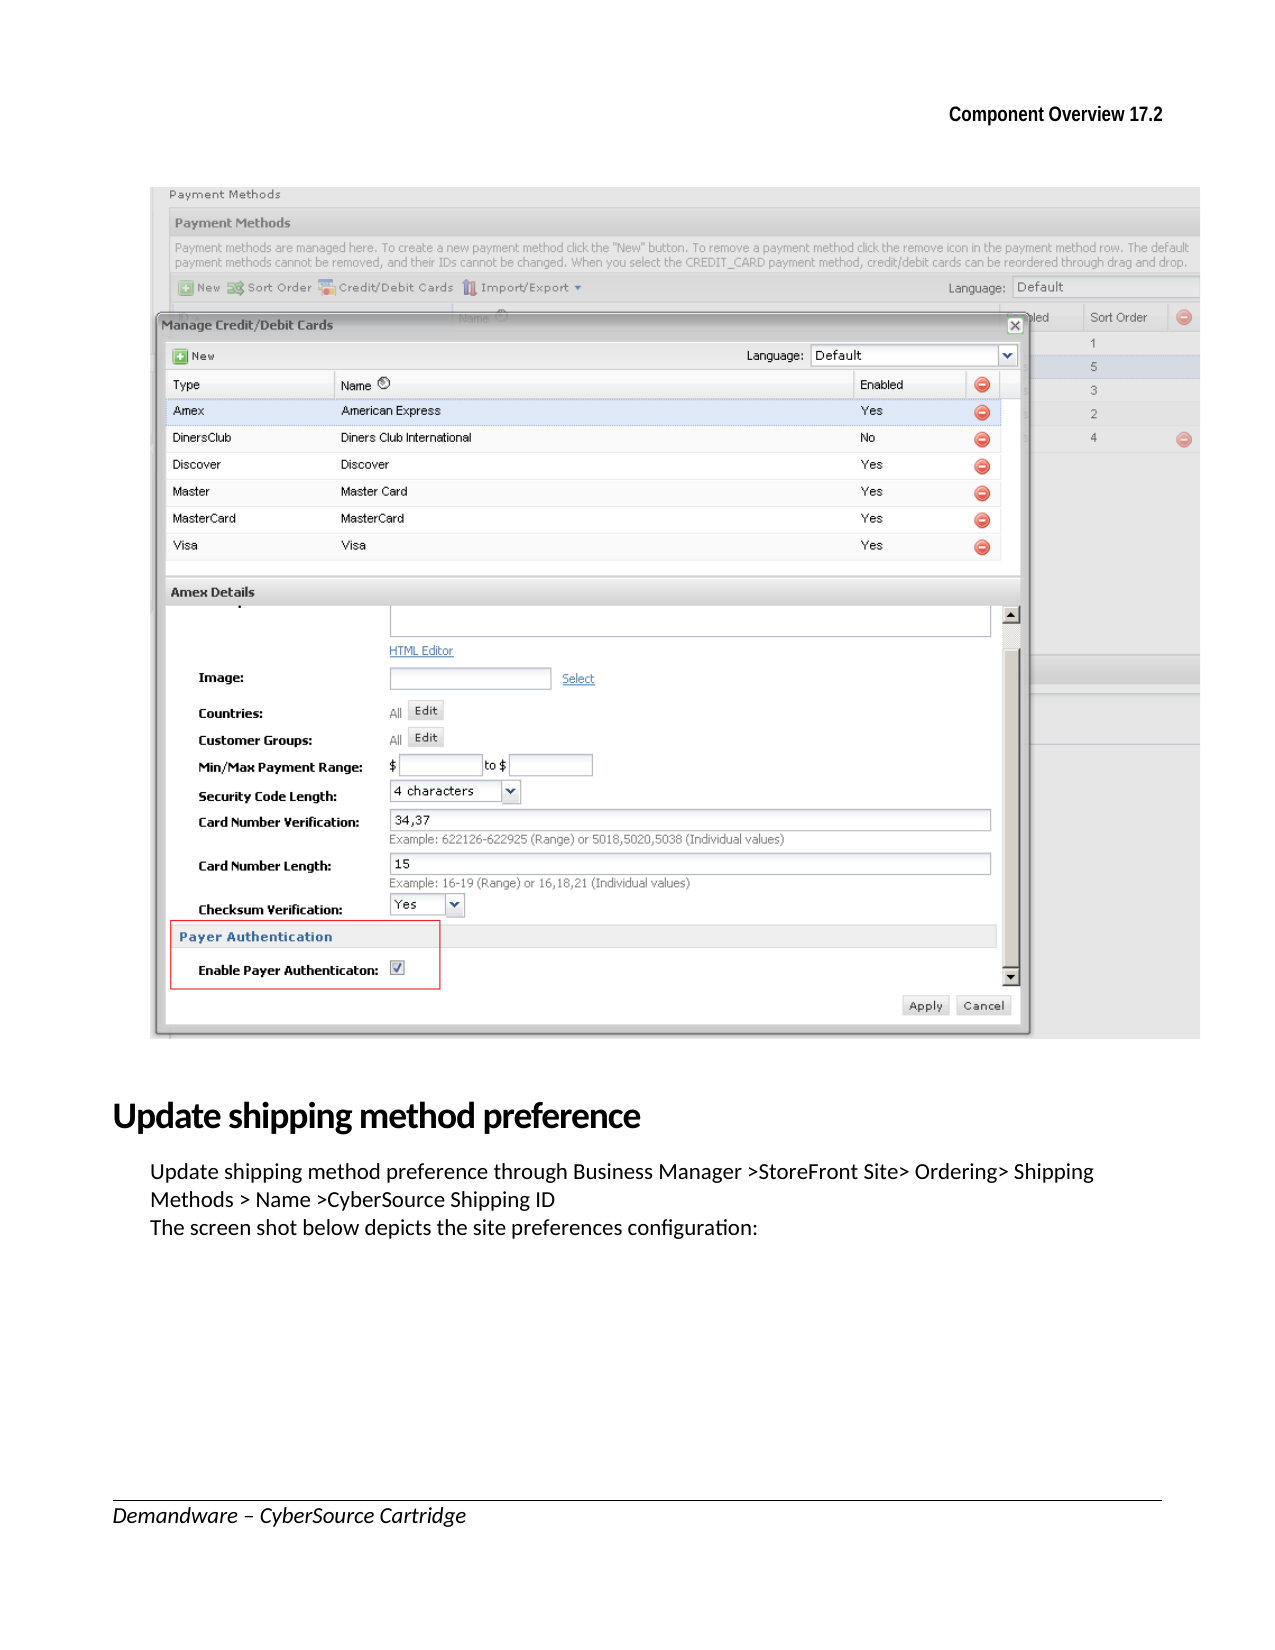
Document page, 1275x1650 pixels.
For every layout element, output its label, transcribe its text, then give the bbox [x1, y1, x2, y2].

subtitle Update shipping method preference [112, 1092, 1162, 1138]
text The screen shot below depicts the site preferences configuration: [150, 1213, 1162, 1241]
picture [150, 187, 1200, 1039]
text Update shipping method preference through Business Manager >StoreFront Site> Ordering> Shipping Methods > Name >CyberSource Shipping ID [150, 1157, 1162, 1213]
